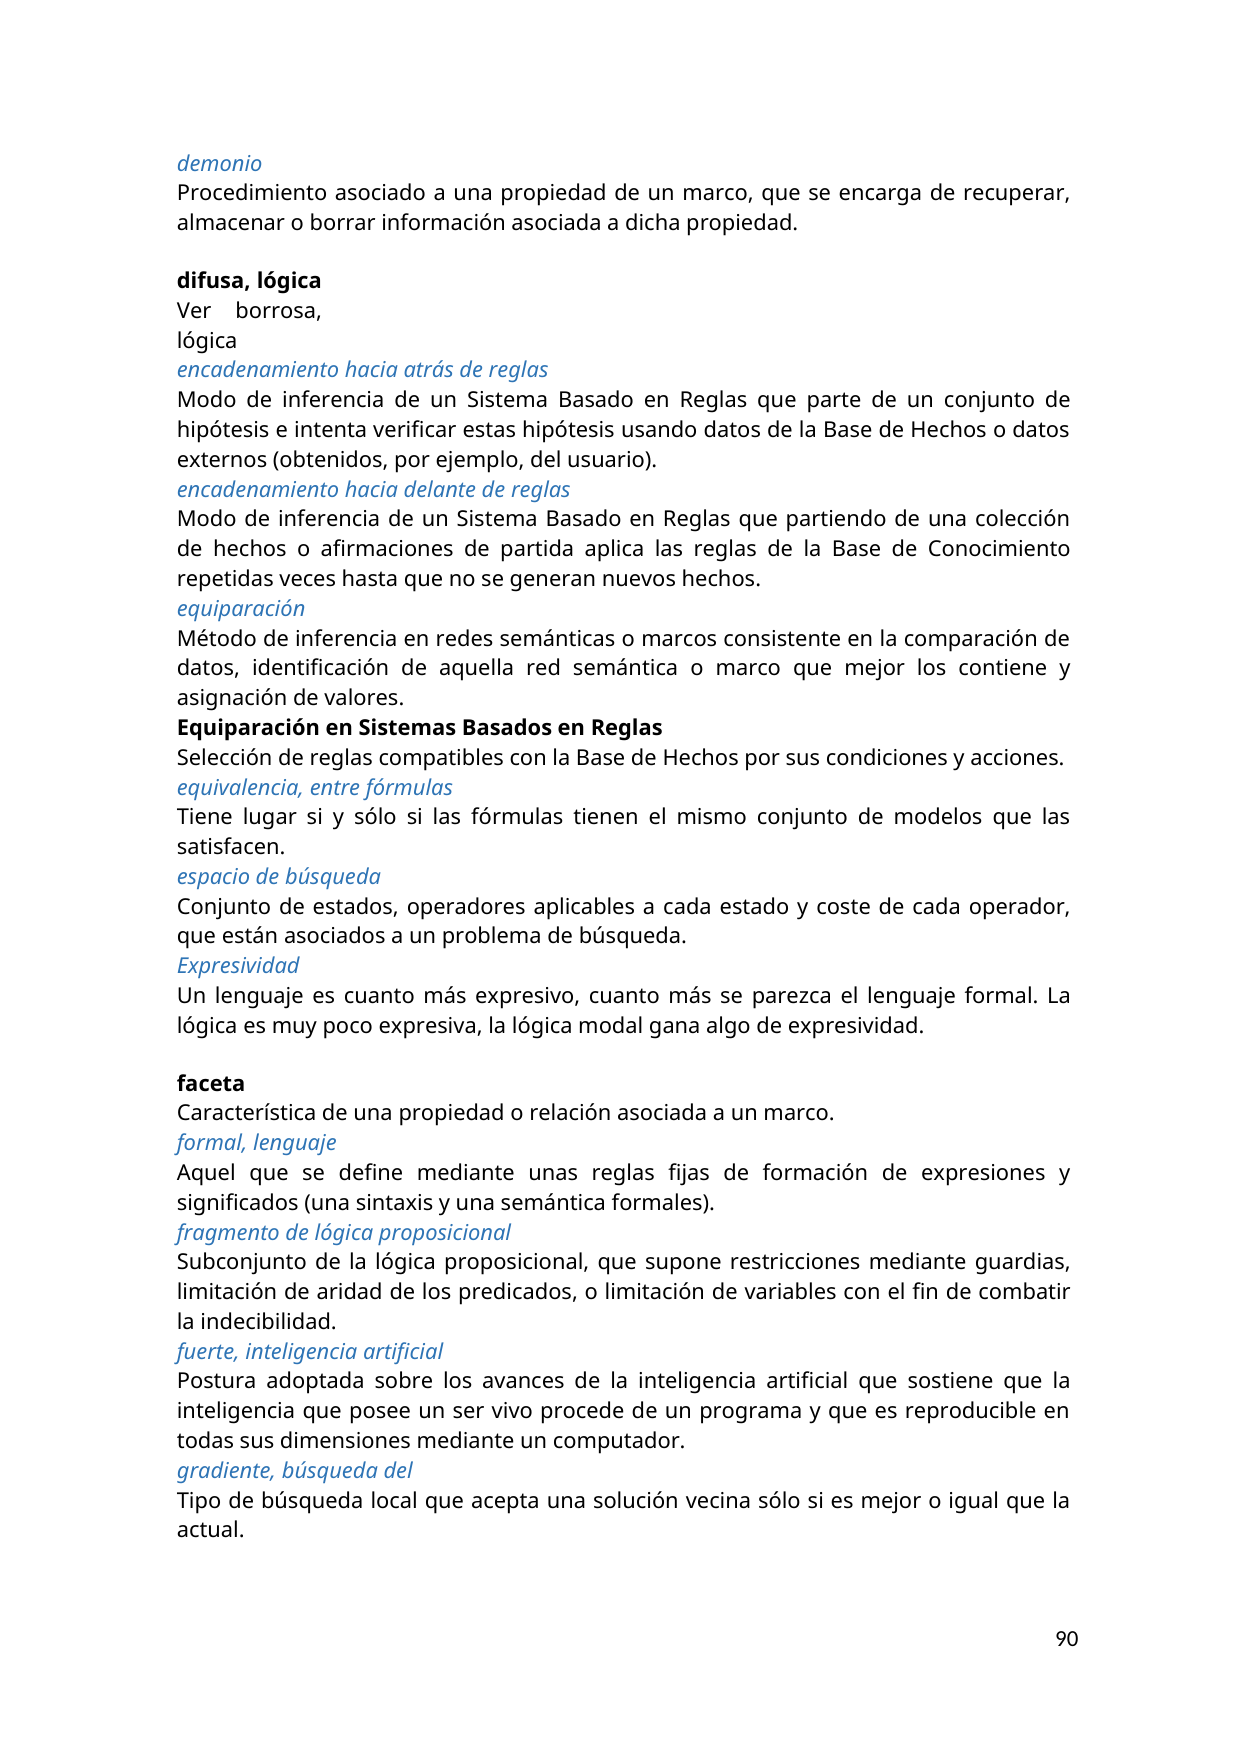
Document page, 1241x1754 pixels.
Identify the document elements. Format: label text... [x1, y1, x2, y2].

text Equiparación en Sistemas Basados en Reglas [177, 712, 1078, 742]
text Tipo de búsqueda local que acepta una solución vecina sólo si es mejor o igual que la actual. [177, 1485, 1072, 1544]
subtitle demonio [177, 148, 1078, 177]
text Modo de inferencia de un Sistema Basado en Reglas que partiendo de una colección de hechos o afirmaciones de partida aplica las reglas de la Base de Conocimiento repetidas veces hasta que no se generan nuevos hechos. [177, 503, 1072, 593]
text Procedimiento asociado a una propiedad de un marco, que se encarga de recuperar, almacenar o borrar información asociada a dicha propiedad. [177, 177, 1072, 237]
subtitle encadenamiento hacia delante de reglas [177, 473, 1078, 503]
subtitle encadenamiento hacia atrás de reglas [177, 354, 1078, 384]
text Método de inferencia en redes semánticas o marcos consistente en la comparación de datos, identificación de aquella red semántica o marco que mejor los contiene y asignación de valores. [177, 622, 1072, 712]
text Modo de inferencia de un Sistema Basado en Reglas que parte de un conjunto de hipótesis e intenta verificar estas hipótesis usando datos de la Base de Hechos o datos externos (obtenidos, por ejemplo, del usuario). [177, 384, 1072, 473]
text Conjunto de estados, operadores aplicables a cada estado y coste de cada operador, que están asociados a un problema de búsqueda. [177, 891, 1072, 950]
subtitle gradiente, búsqueda del [177, 1455, 1078, 1485]
text Característica de una propiedad o relación asociada a un marco. [177, 1097, 1072, 1127]
text Selección de reglas compatibles con la Base de Hechos por sus condiciones y acciones. [177, 742, 1072, 771]
text faceta [177, 1068, 1078, 1097]
subtitle formal, lenguaje [177, 1127, 1078, 1157]
subtitle equiparación [177, 593, 1078, 622]
subtitle equivalencia, entre fórmulas [177, 771, 1078, 801]
text difusa, lógica Ver borrosa, lógica [177, 265, 322, 354]
text Aquel que se define mediante unas reglas fijas de formación de expresiones y significados (una sintaxis y una semántica formales). [177, 1157, 1072, 1217]
text Tiene lugar si y sólo si las fórmulas tienen el mismo conjunto de modelos que las satisfacen. [177, 801, 1072, 861]
subtitle fuerte, inteligencia artificial [177, 1336, 1078, 1366]
subtitle Expresividad [177, 950, 1078, 980]
text Subconjunto de la lógica proposicional, que supone restricciones mediante guardias, limitación de aridad de los predicados, o limitación de variables con el fin de combatir la indecibilidad. [177, 1246, 1072, 1336]
text Postura adoptada sobre los avances de la inteligencia artificial que sostiene que la inteligencia que posee un ser vivo procede de un programa y que es reproducible en todas sus dimensiones mediante un computador. [177, 1366, 1072, 1455]
subtitle espacio de búsqueda [177, 861, 1078, 891]
subtitle fragmento de lógica proposicional [177, 1217, 1078, 1246]
text Un lenguaje es cuanto más expresivo, cuanto más se parezca el lenguaje formal. La lógica es muy poco expresiva, la lógica modal gana algo de expresividad. [177, 980, 1072, 1039]
